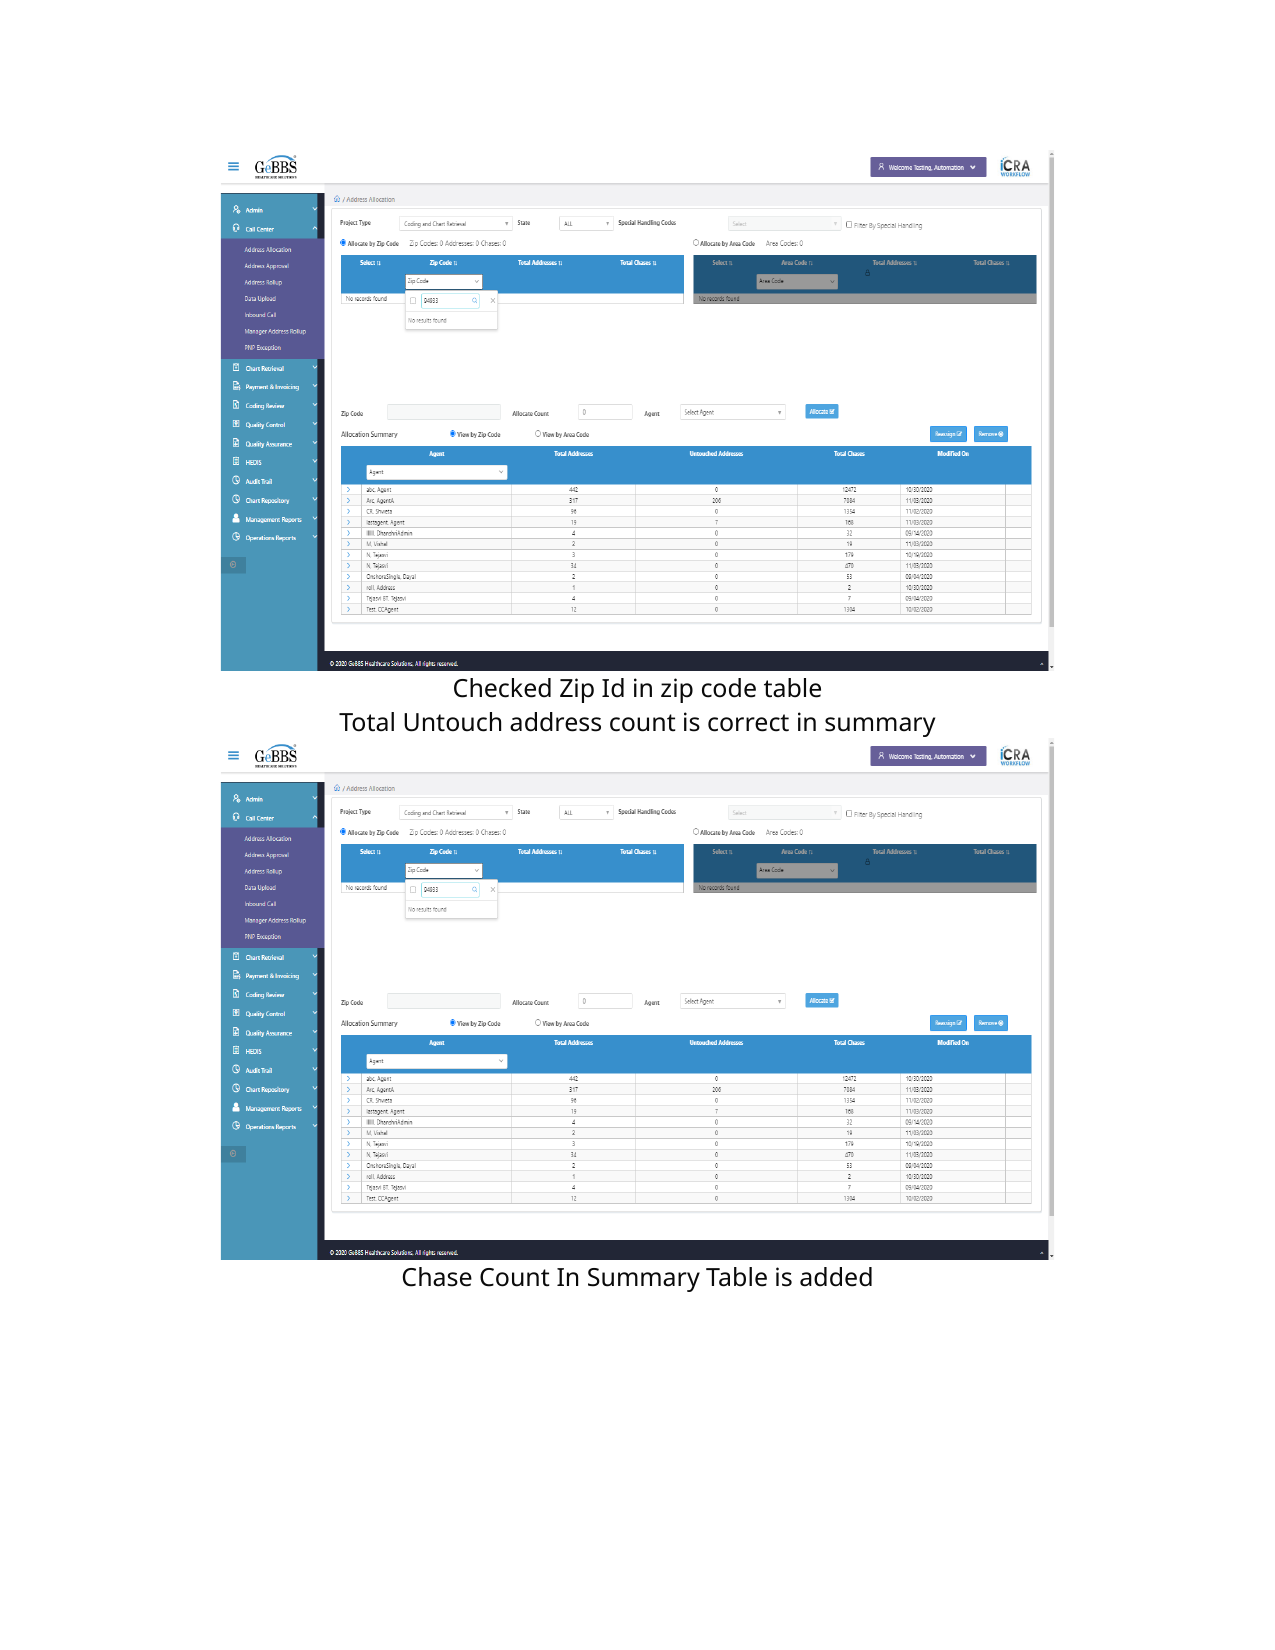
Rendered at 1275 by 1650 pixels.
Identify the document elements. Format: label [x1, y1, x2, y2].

picture [220, 150, 1055, 671]
picture [220, 738, 1055, 1260]
text [150, 150, 1125, 1294]
